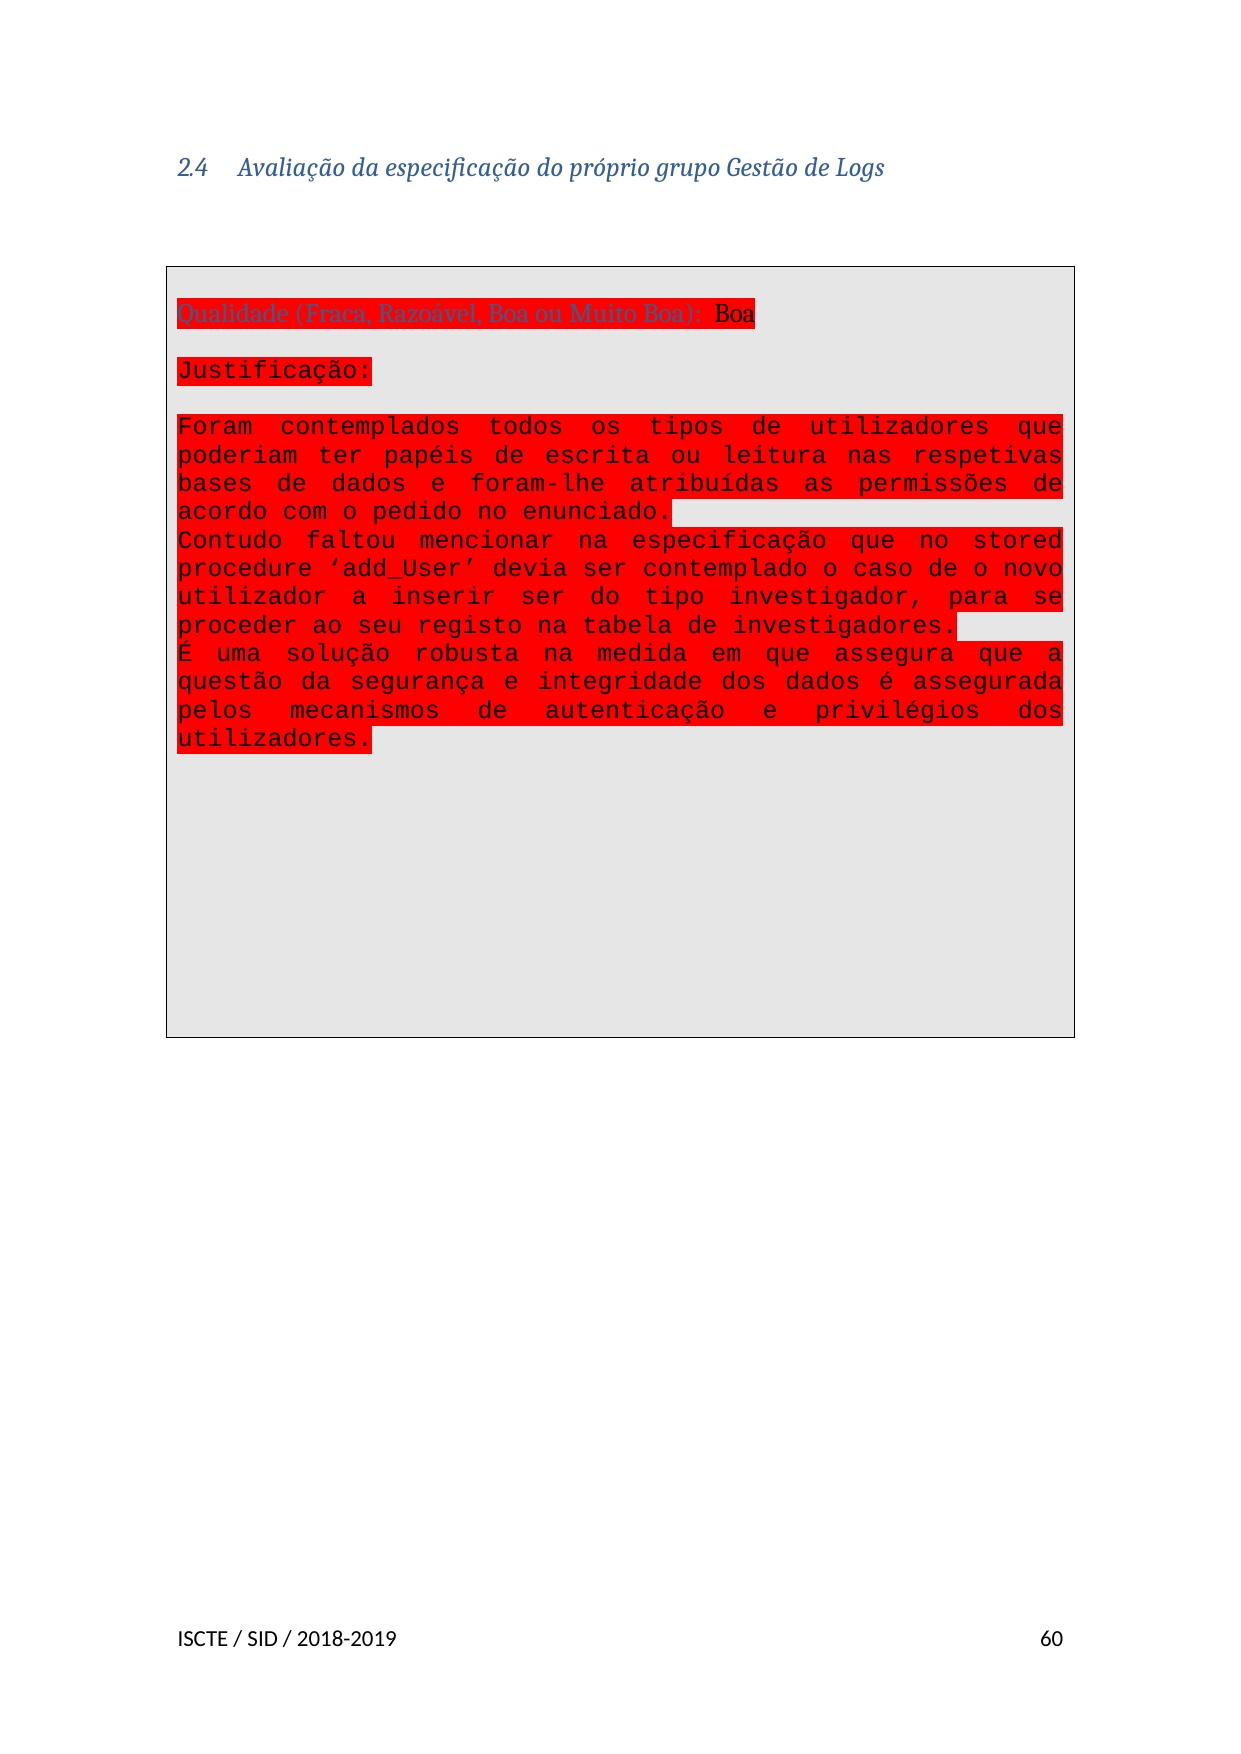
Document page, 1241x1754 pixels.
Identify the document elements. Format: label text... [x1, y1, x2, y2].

subtitle Avaliação da especificação do próprio grupo Gestão de Logs [177, 152, 1063, 183]
table_header Qualidade (Fraca, Razoável, Boa ou Muito Boa): Boa Justificação: Foram contemplados todos os tipos de utilizadores que poderiam ter papéis de escrita ou leitura nas respetivas bases de dados e foram-lhe atribuídas as permissões de acordo com o pedido no enunciado. Contudo faltou mencionar na especificação que no stored procedure ‘add_User’ devia ser contemplado o caso de o novo utilizador a inserir ser do tipo investigador, para se proceder ao seu registo na tabela de investigadores. É uma solução robusta na medida em que assegura que a questão da segurança e integridade dos dados é assegurada pelos mecanismos de autenticação e privilégios dos utilizadores. [167, 267, 1074, 1037]
